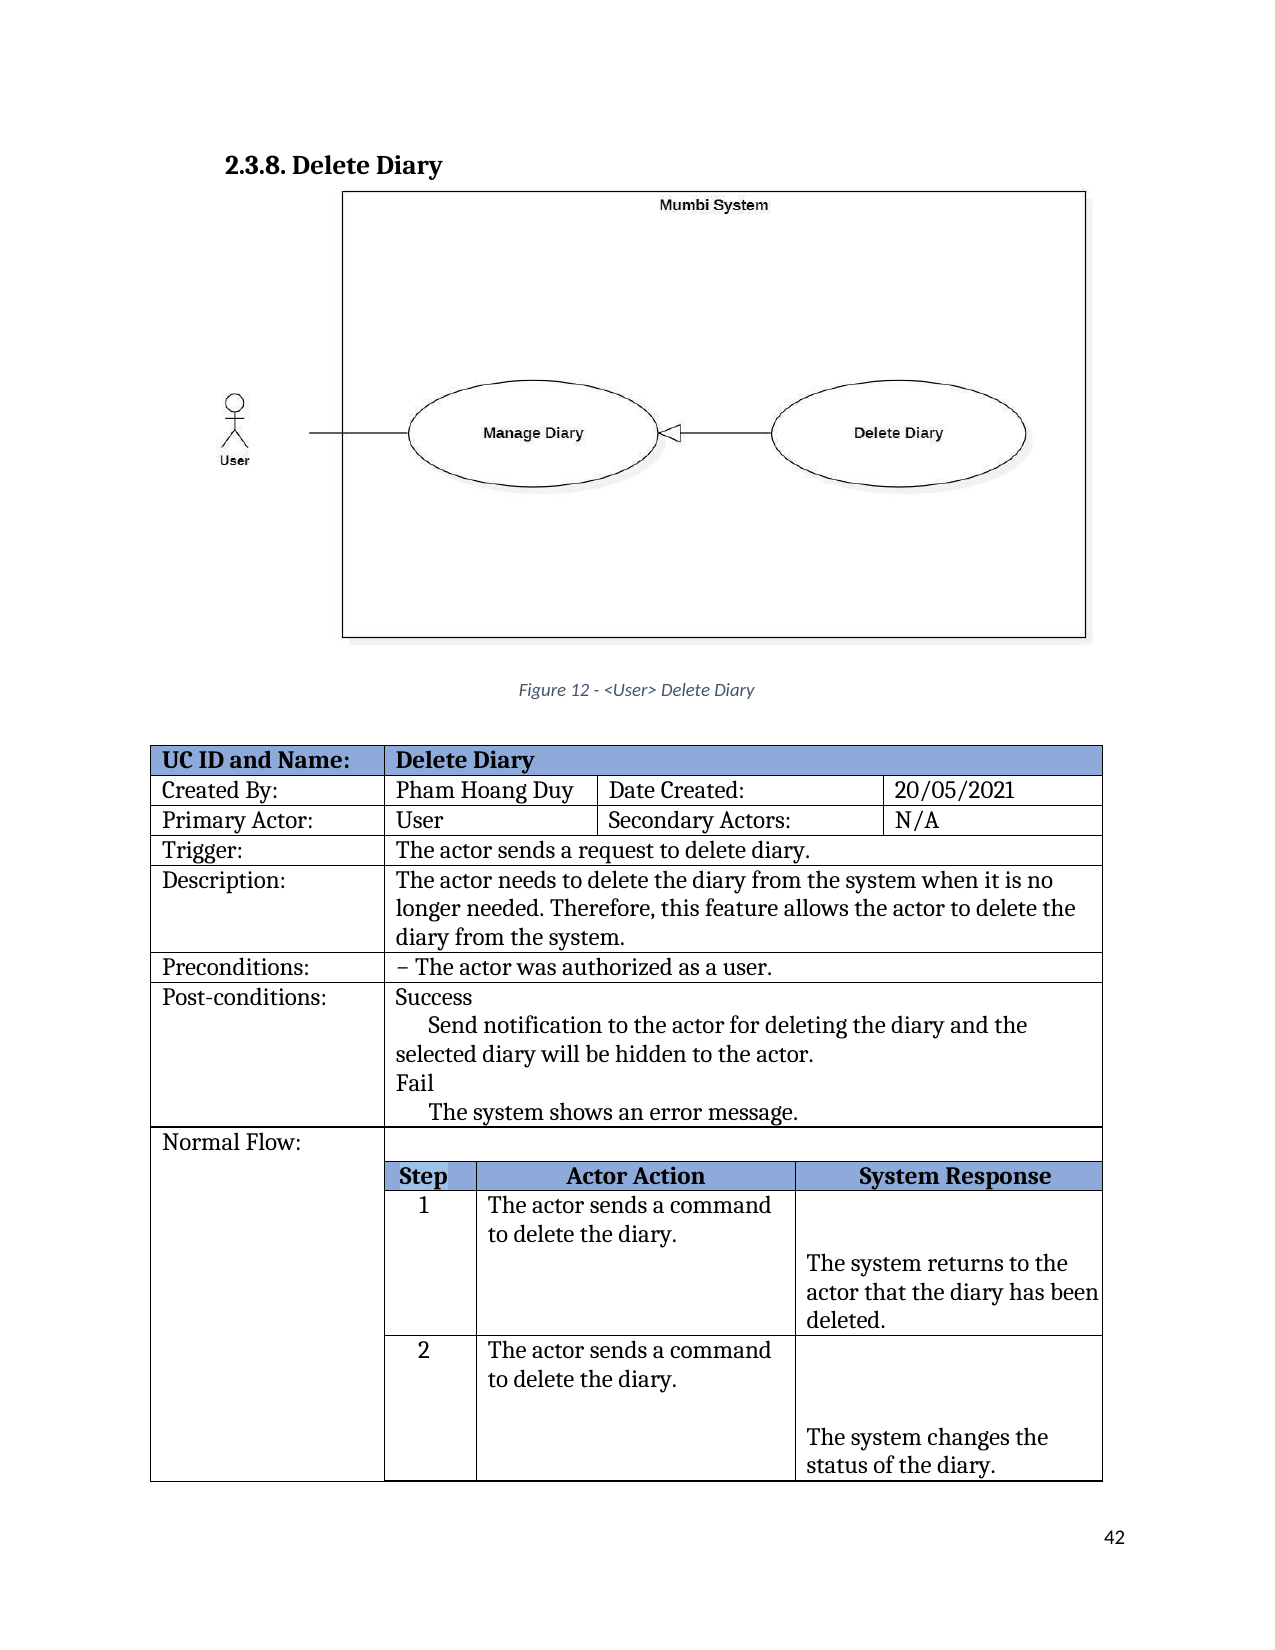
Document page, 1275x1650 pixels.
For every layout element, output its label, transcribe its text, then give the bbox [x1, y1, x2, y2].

table_cell − The actor was authorized as a user. [385, 953, 1102, 982]
table_cell [385, 1128, 1102, 1161]
table_cell [477, 1336, 795, 1480]
table_cell The actor sends a request to delete diary. [385, 836, 1102, 864]
table_cell The actor needs to delete the diary from the system when it is no longer needed. Therefore, this feature allows the actor to delete the diary from the system. [385, 866, 1102, 952]
table_cell Success Send notification to the actor for deleting the diary and the selected diary will be hidden to the actor. Fail The system shows an error message. [385, 983, 1102, 1126]
table_cell [385, 1191, 476, 1335]
table_cell Pham Hoang Duy [385, 776, 597, 805]
table_cell User [385, 806, 597, 835]
table_cell Primary Actor: [151, 806, 384, 835]
table_cell Description: [151, 866, 384, 952]
table_cell Trigger: [151, 836, 384, 864]
subtitle 2.3.8. Delete Diary [187, 150, 1125, 181]
table_cell Post-conditions: [151, 983, 384, 1126]
table_cell [796, 1336, 1102, 1480]
table_cell 20/05/2021 [884, 776, 1102, 805]
table_cell [796, 1191, 1102, 1335]
table_cell Date Created: [598, 776, 883, 805]
table_cell [477, 1191, 795, 1335]
table_cell Preconditions: [151, 953, 384, 982]
table_header Delete Diary [385, 746, 1102, 775]
table_header UC ID and Name: [151, 746, 384, 775]
text Figure 12 - <User> Delete Diary [150, 678, 1125, 701]
table_cell Secondary Actors: [598, 806, 883, 835]
table_cell Created By: [151, 776, 384, 805]
picture [150, 181, 1125, 678]
table_cell Normal Flow: [151, 1128, 384, 1481]
table_cell [385, 1336, 476, 1480]
table_cell N/A [884, 806, 1102, 835]
